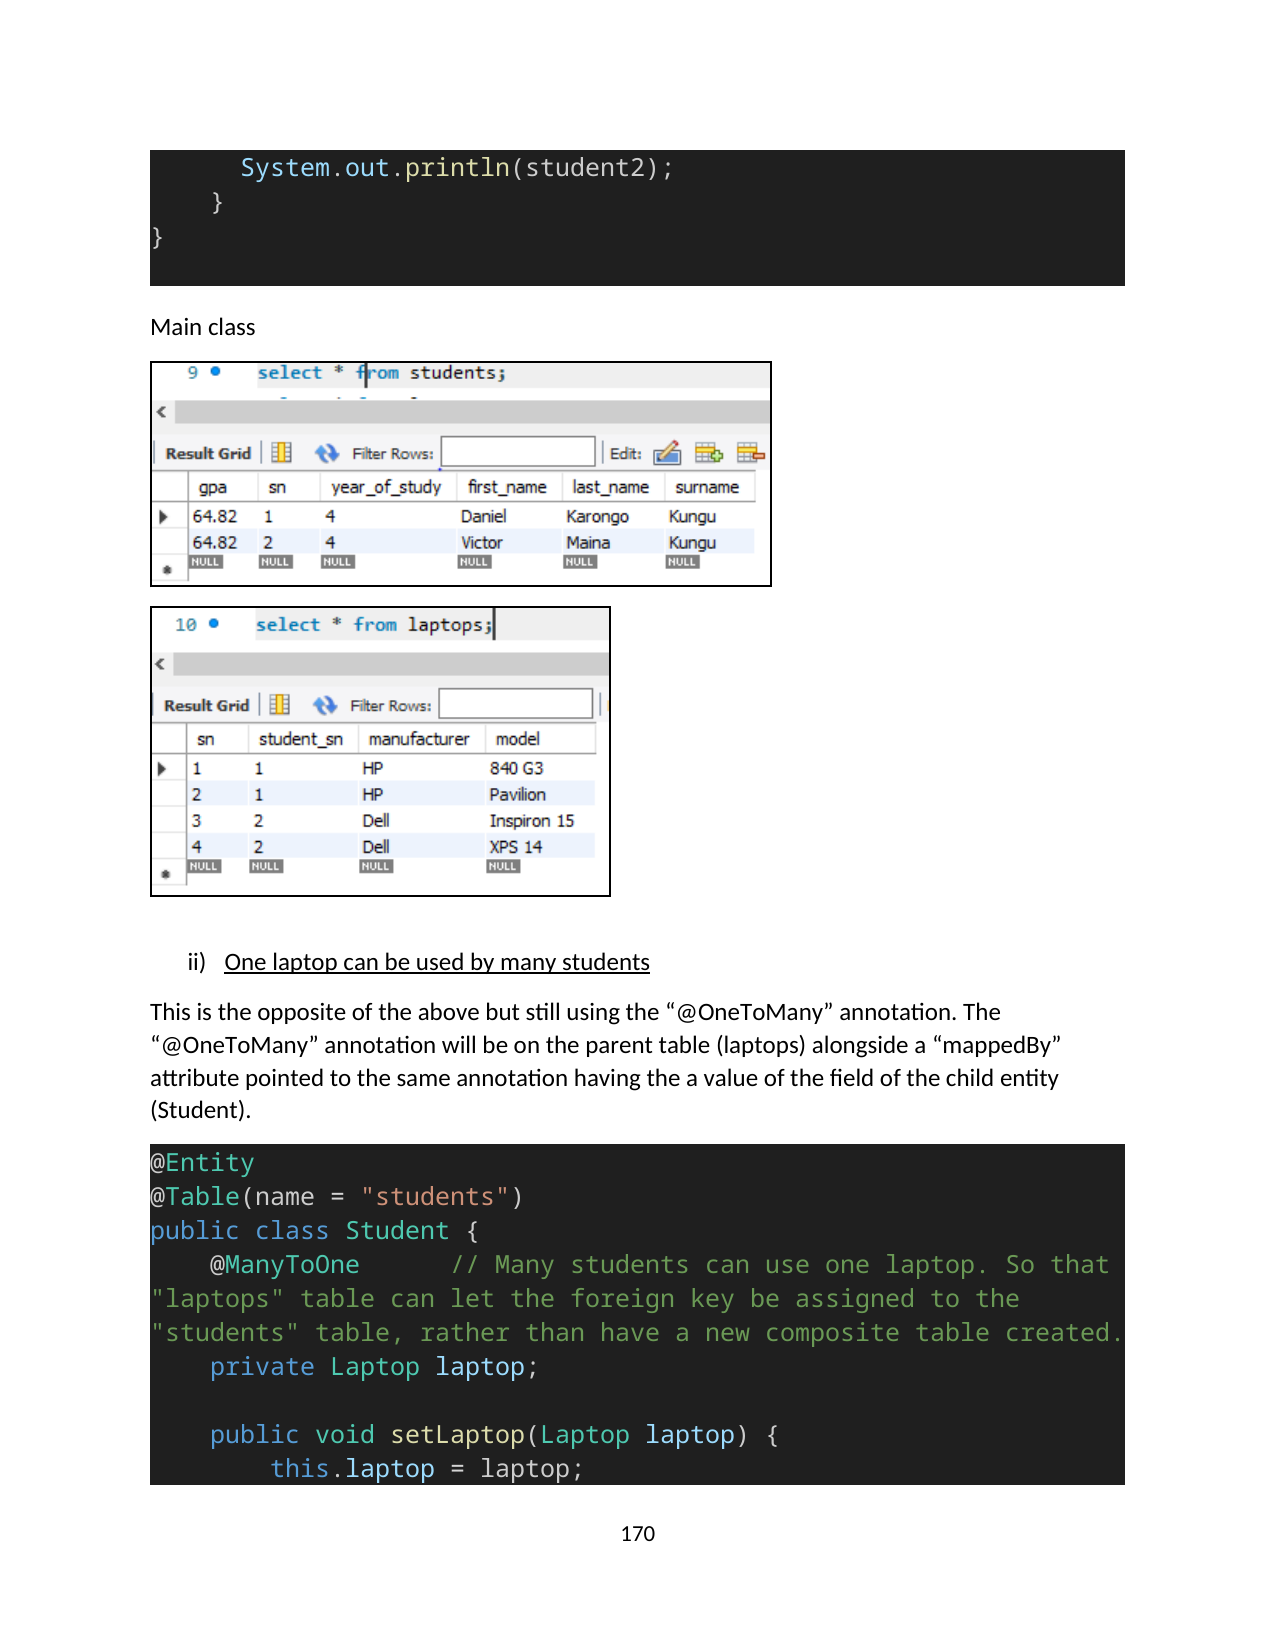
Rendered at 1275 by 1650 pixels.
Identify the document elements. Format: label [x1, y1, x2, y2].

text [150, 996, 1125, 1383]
picture [152, 608, 609, 895]
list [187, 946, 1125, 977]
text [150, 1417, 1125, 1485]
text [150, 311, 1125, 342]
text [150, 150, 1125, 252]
picture [152, 363, 770, 585]
